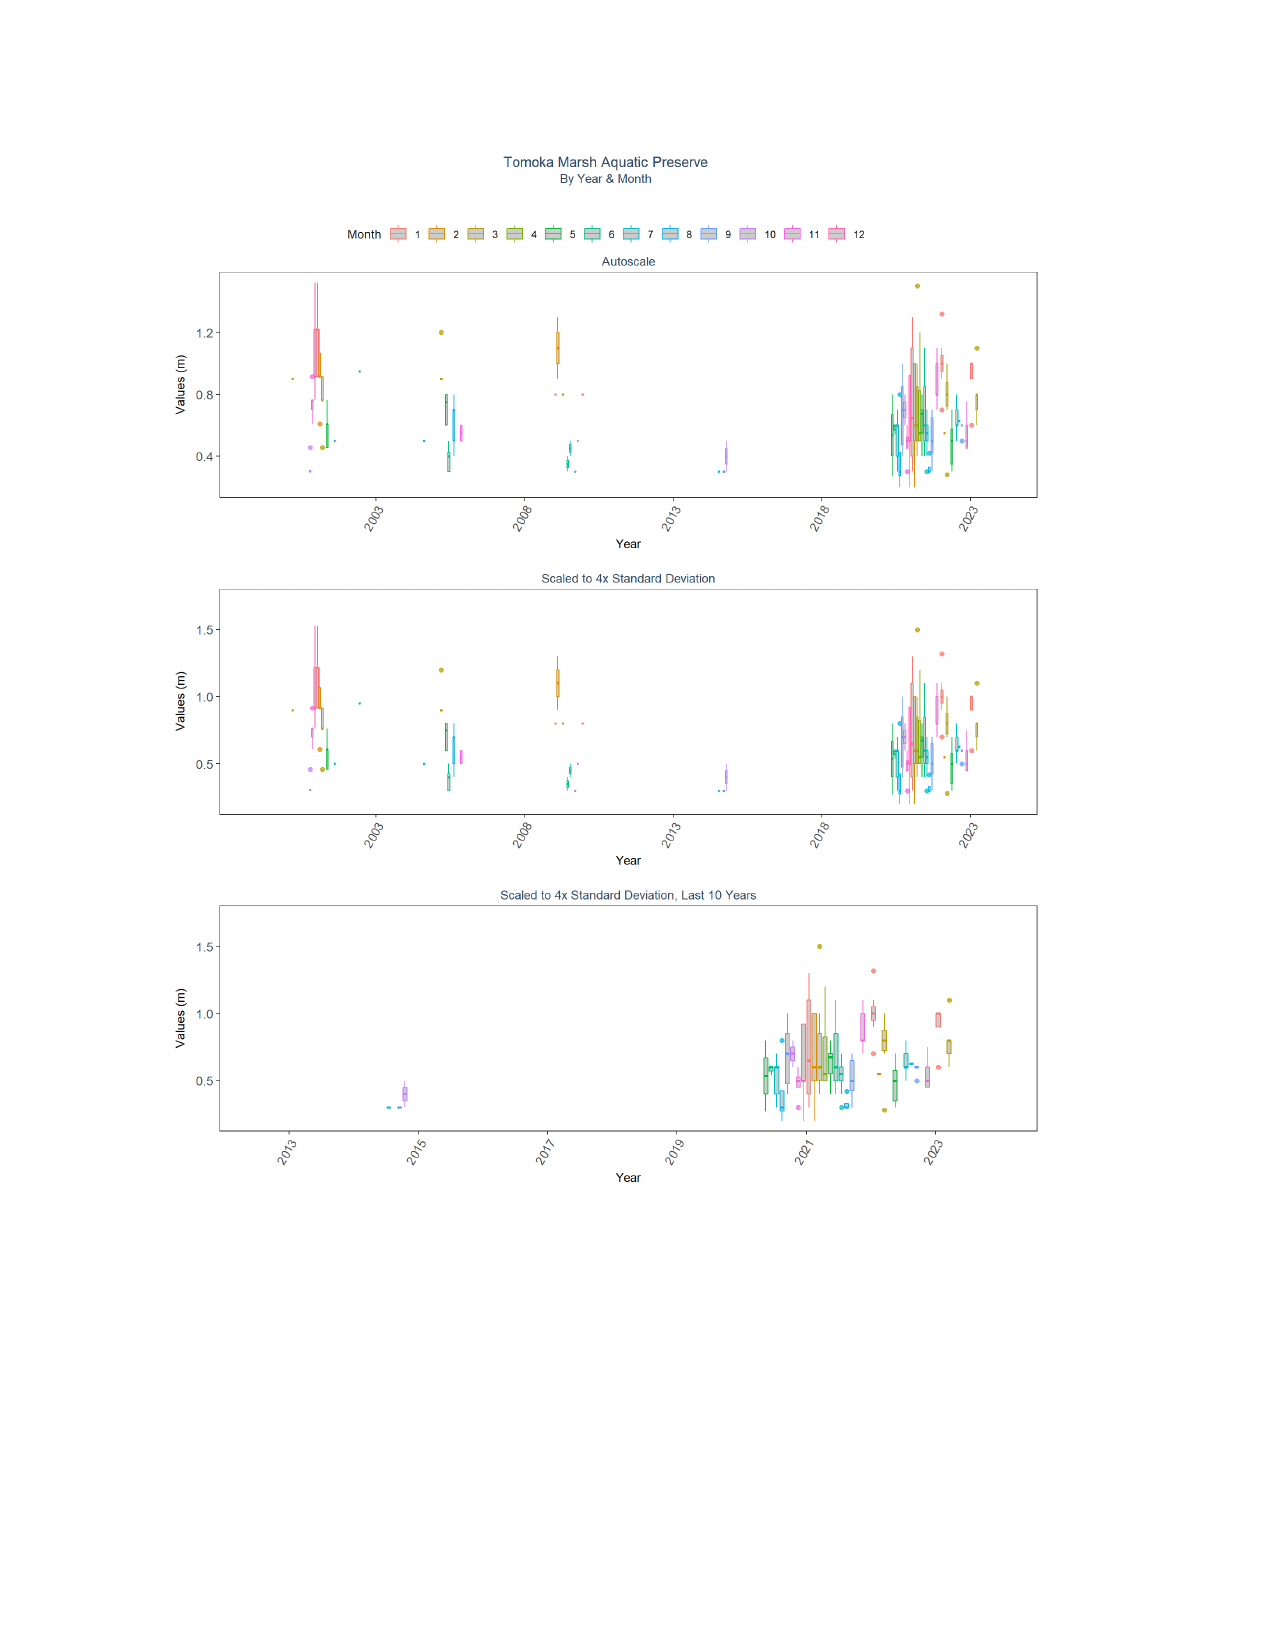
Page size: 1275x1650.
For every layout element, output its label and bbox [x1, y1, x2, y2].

picture [168, 150, 1044, 1200]
